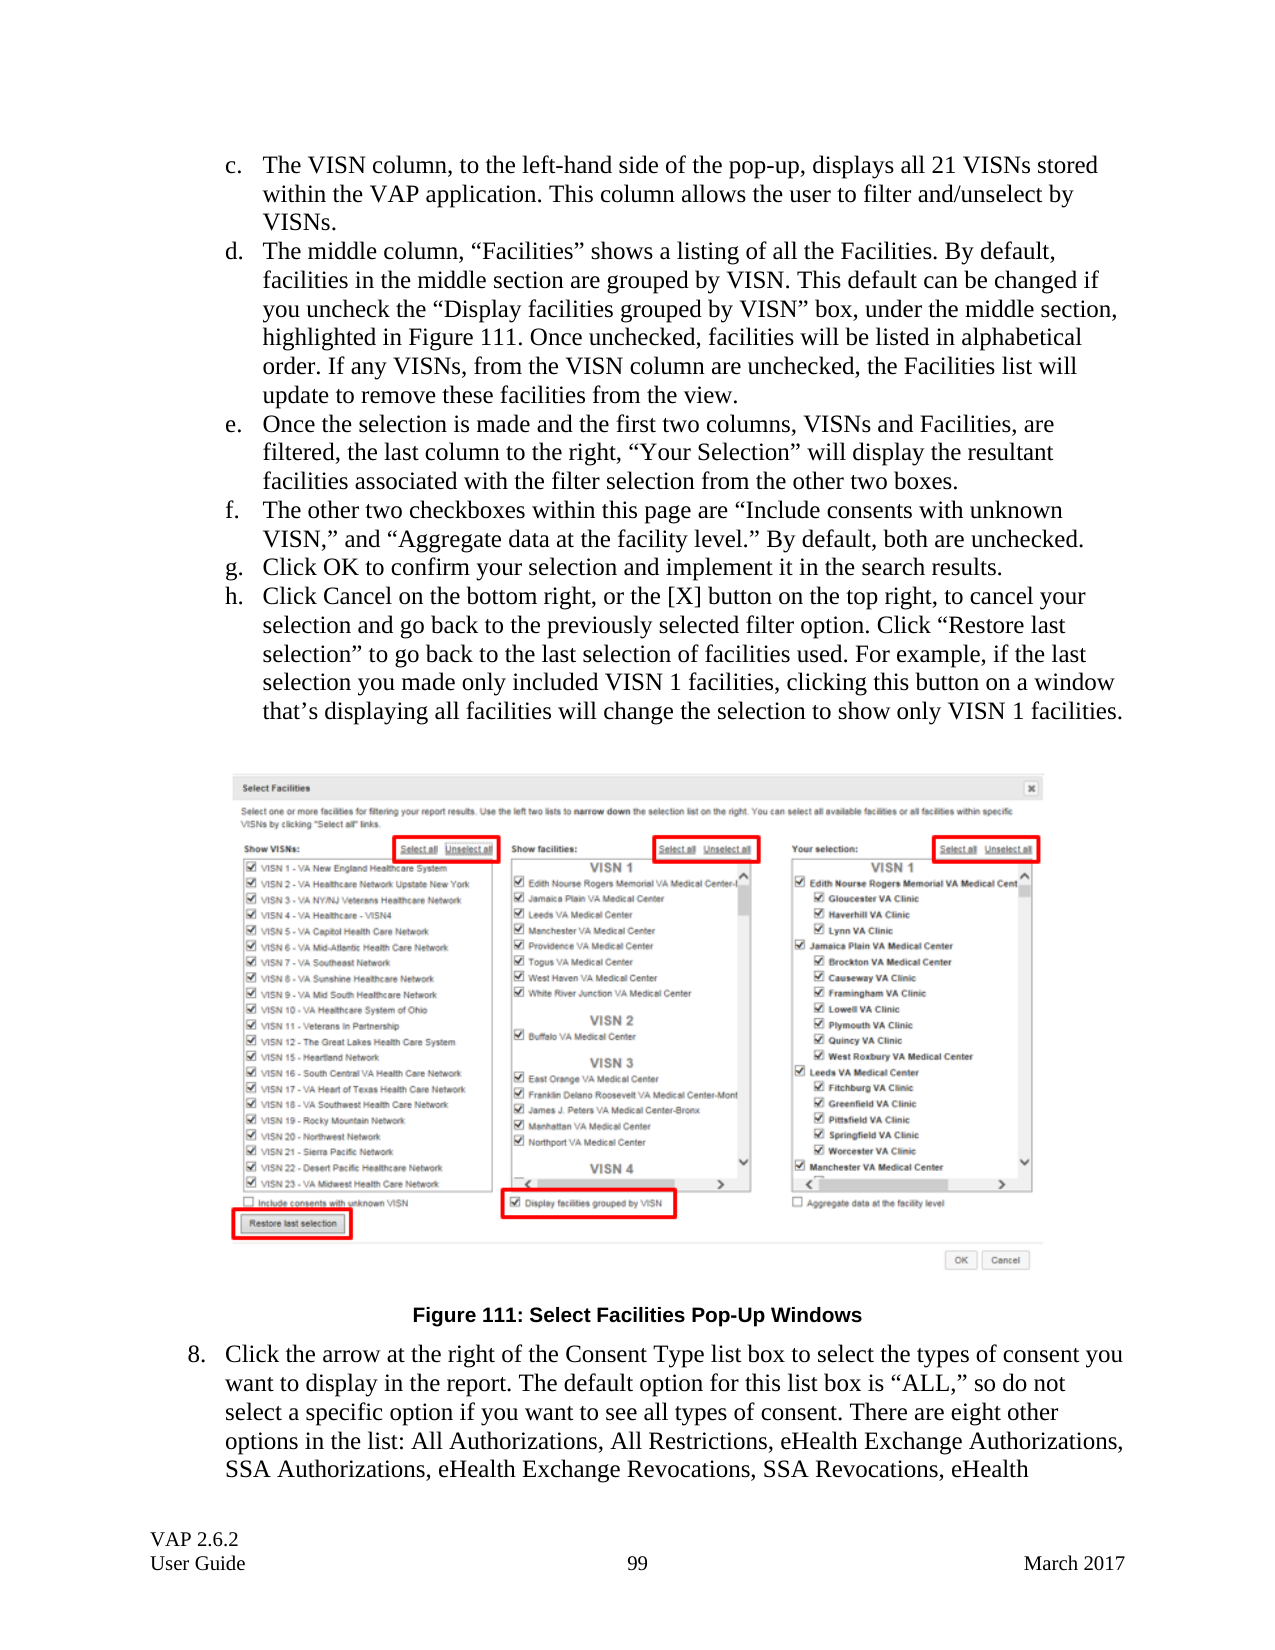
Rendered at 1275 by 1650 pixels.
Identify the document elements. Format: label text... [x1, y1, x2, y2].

text Figure 111: Select Facilities Pop-Up Windows [150, 1303, 1125, 1327]
text Once the selection is made and the first two columns, VISNs and Facilities, are filtered, the last column to the right, “Your Selection” will display the resultant facilities associated with the filter selection from the other two boxes. [225, 409, 1125, 495]
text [187, 1339, 1125, 1483]
text The middle column, “Facilities” shows a listing of all the Facilities. By default, facilities in the middle section are grouped by VISN. This default can be changed if you uncheck the “Display facilities grouped by VISN” box, under the middle section, highlighted in Figure 111. Once unchecked, facilities will be listed in alphabetical order. If any VISNs, from the VISN column are unchecked, the Facilities list will update to remove these facilities from the view. [225, 236, 1125, 409]
text The VISN column, to the left-hand side of the pop-up, displays all 21 VISNs stored within the VAP application. This column allows the user to filter and/unselect by VISNs. [225, 150, 1125, 236]
text Click OK to confirm your selection and implement it in the search results. [225, 552, 1125, 581]
picture [225, 766, 1050, 1278]
text The other two checkboxes within this page are “Include consents with unknown VISN,” and “Aggregate data at the facility level.” By default, both are unchecked. [225, 495, 1125, 552]
text Click Cancel on the bottom right, or the [X] button on the top right, to cancel your selection and go back to the previously selected filter option. Click “Restore last selection” to go back to the last selection of facilities used. For example, if the last selection you made only included VISN 1 facilities, clicking this button on a window that’s displaying all facilities will change the selection to show only VISN 1 facilities. [225, 581, 1125, 725]
